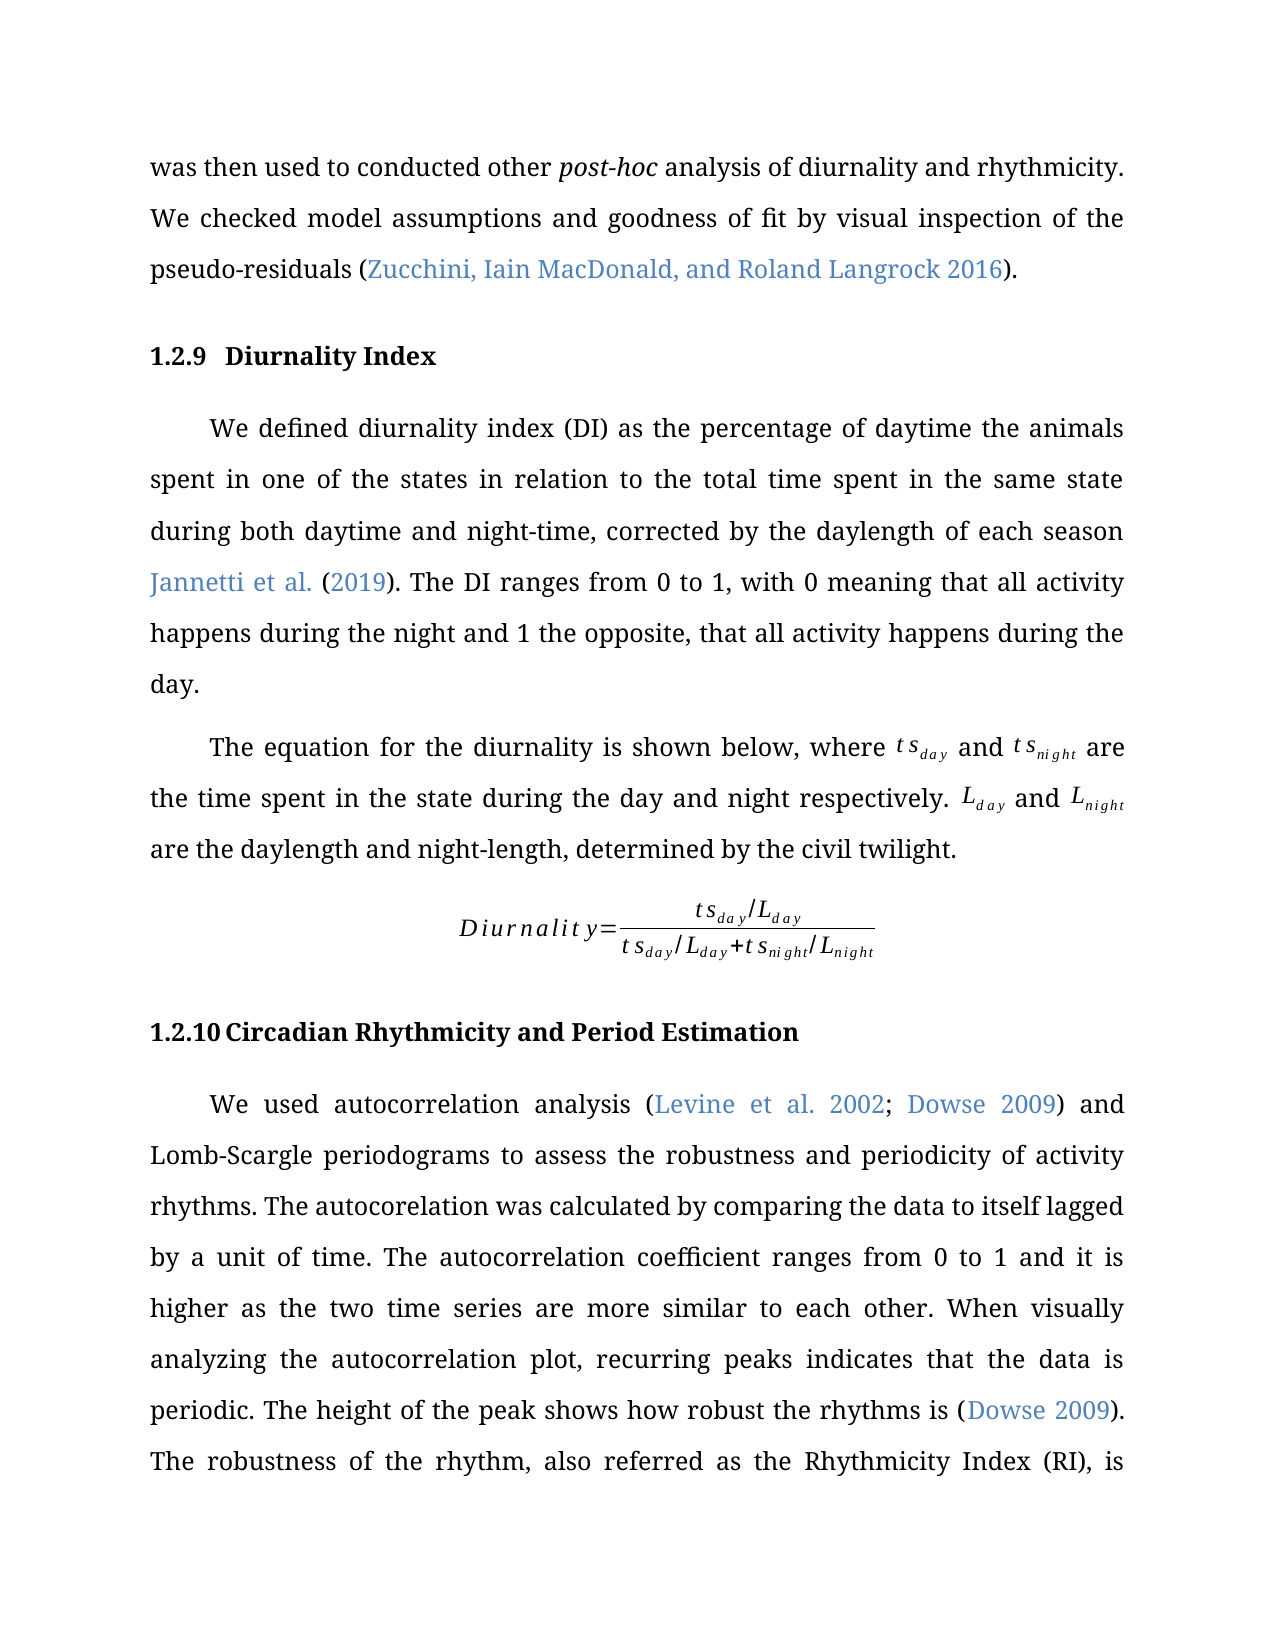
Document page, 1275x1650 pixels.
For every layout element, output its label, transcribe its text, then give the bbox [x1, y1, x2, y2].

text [150, 150, 1125, 286]
text The equation for the diurnality is shown below, where and are the time spent in the state during the day and night respectively. and are the daylength and night-length, determined by the civil twilight. [150, 730, 1125, 866]
subtitle 1.2.9 Diurnality Index [150, 338, 1125, 373]
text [150, 1087, 1125, 1478]
subtitle 1.2.10 Circadian Rhythmicity and Period Estimation [150, 1014, 1125, 1048]
text We defined diurnality index (DI) as the percentage of daytime the animals spent in one of the states in relation to the total time spent in the same state during both daytime and night-time, corrected by the daylength of each season Jannetti et al. (2019). The DI ranges from 0 to 1, with 0 meaning that all activity happens during the night and 1 the opposite, that all activity happens during the day. [150, 411, 1125, 700]
